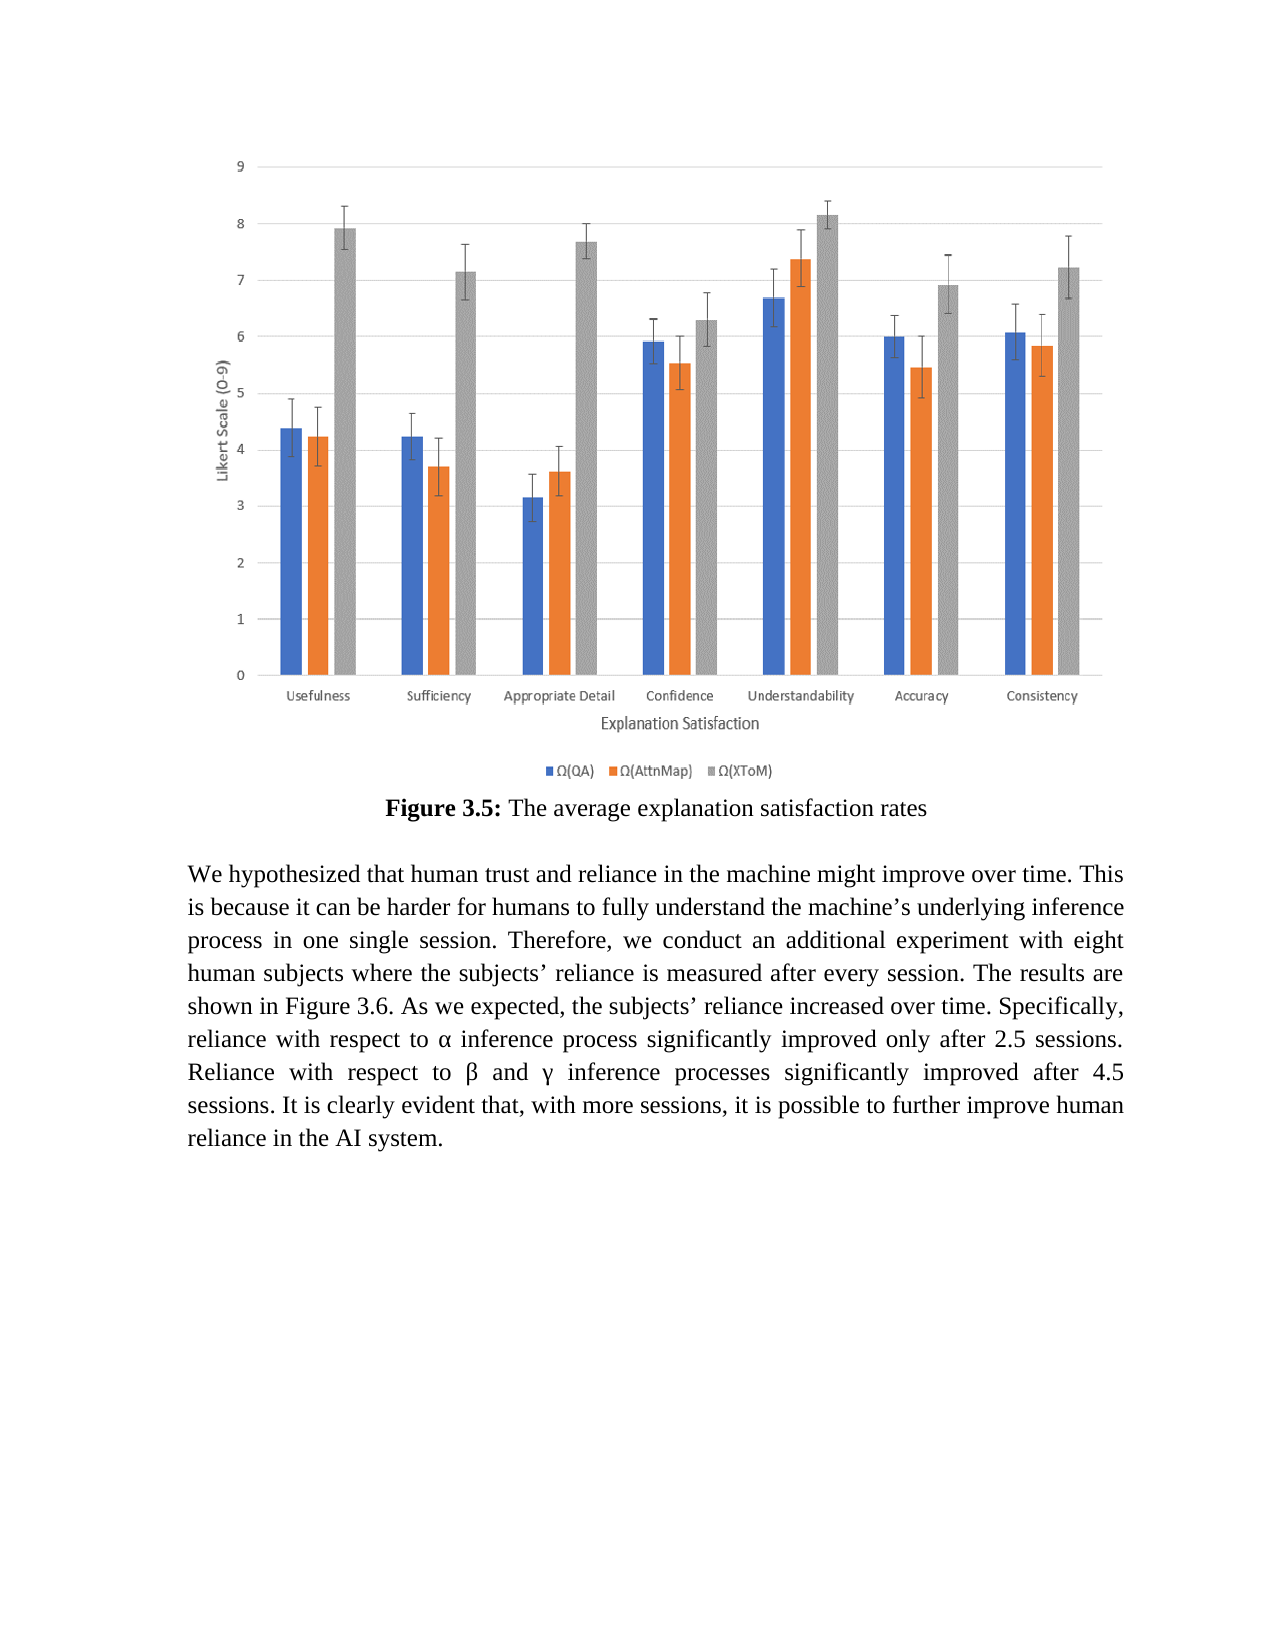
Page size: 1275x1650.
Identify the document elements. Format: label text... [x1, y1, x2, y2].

text We hypothesized that human trust and reliance in the machine might improve over time. This is because it can be harder for humans to fully understand the machine’s underlying inference process in one single session. Therefore, we conduct an additional experiment with eight human subjects where the subjects’ reliance is measured after every session. The results are shown in Figure 3.6. As we expected, the subjects’ reliance increased over time. Specifically, reliance with respect to α inference process significantly improved only after 2.5 sessions. Reliance with respect to β and γ inference processes significantly improved after 4.5 sessions. It is clearly evident that, with more sessions, it is possible to further improve human reliance in the AI system. [187, 859, 1125, 1152]
text Figure 3.5: The average explanation satisfaction rates [187, 793, 1125, 822]
picture [200, 150, 1112, 790]
